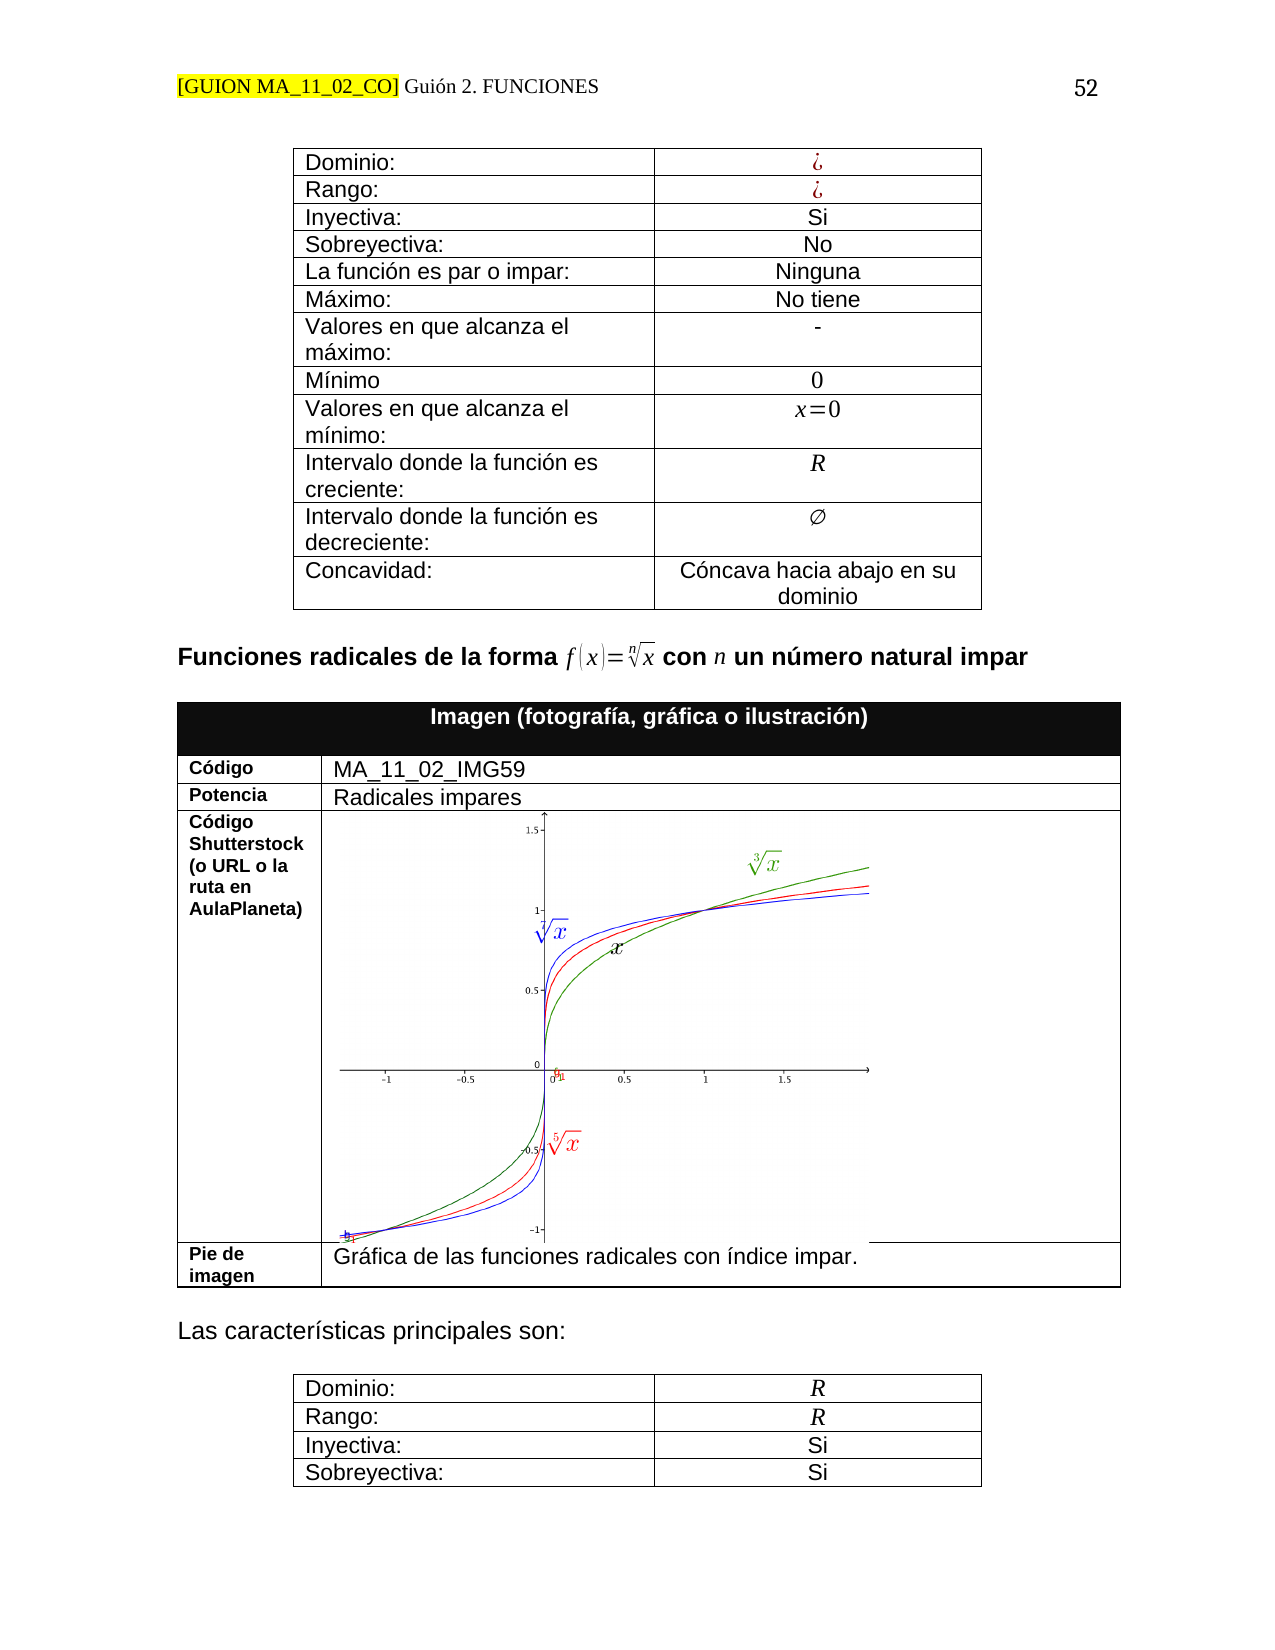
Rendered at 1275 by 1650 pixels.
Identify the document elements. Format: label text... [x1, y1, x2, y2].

table_cell No tiene [655, 286, 981, 312]
table_cell [655, 503, 981, 556]
table_cell Inyectiva: [294, 1432, 654, 1458]
table_cell [655, 395, 981, 448]
table_cell [870, 811, 1120, 1242]
table_cell Código [178, 756, 321, 783]
table_cell No [655, 231, 981, 257]
table_header [655, 149, 981, 175]
table_cell Cóncava hacia abajo en su dominio [655, 557, 981, 609]
table_header Imagen (fotografía, gráfica o ilustración) [178, 703, 1120, 755]
table_cell Si [655, 1432, 981, 1458]
table_cell Mínimo [294, 367, 654, 394]
table_cell Gráfica de las funciones radicales con índice impar. [322, 1243, 1120, 1286]
table_cell Si [655, 1459, 981, 1486]
table_cell Intervalo donde la función es creciente: [294, 449, 654, 502]
table_cell Radicales impares [322, 784, 1120, 810]
table_cell MA_11_02_IMG59 [322, 756, 1120, 783]
text Funciones radicales de la forma con un número natural impar [177, 639, 1098, 673]
table_cell [655, 449, 981, 502]
table_cell [655, 176, 981, 202]
table_cell [322, 811, 339, 1242]
table_cell Concavidad: [294, 557, 654, 609]
table_cell Rango: [294, 176, 654, 202]
table_cell La función es par o impar: [294, 258, 654, 284]
table_cell Código Shutterstock (o URL o la ruta en AulaPlaneta) [178, 811, 321, 1242]
table_cell [655, 367, 981, 394]
table_cell [655, 1403, 981, 1431]
table_cell Ninguna [655, 258, 981, 284]
table_cell Máximo: [294, 286, 654, 312]
table_header [655, 1375, 981, 1402]
text Las características principales son: [177, 1316, 1098, 1345]
table_cell Si [655, 204, 981, 230]
table_cell - [655, 313, 981, 366]
table_cell Potencia [178, 784, 321, 810]
table_cell Rango: [294, 1403, 654, 1431]
table_cell Sobreyectiva: [294, 1459, 654, 1486]
table_header Dominio: [294, 149, 654, 175]
table_cell Sobreyectiva: [294, 231, 654, 257]
picture [339, 811, 870, 1243]
table_cell Pie de imagen [178, 1243, 321, 1286]
table_cell Valores en que alcanza el máximo: [294, 313, 654, 366]
table_cell Inyectiva: [294, 204, 654, 230]
table_cell Intervalo donde la función es decreciente: [294, 503, 654, 556]
table_cell Valores en que alcanza el mínimo: [294, 395, 654, 448]
table_header Dominio: [294, 1375, 654, 1402]
